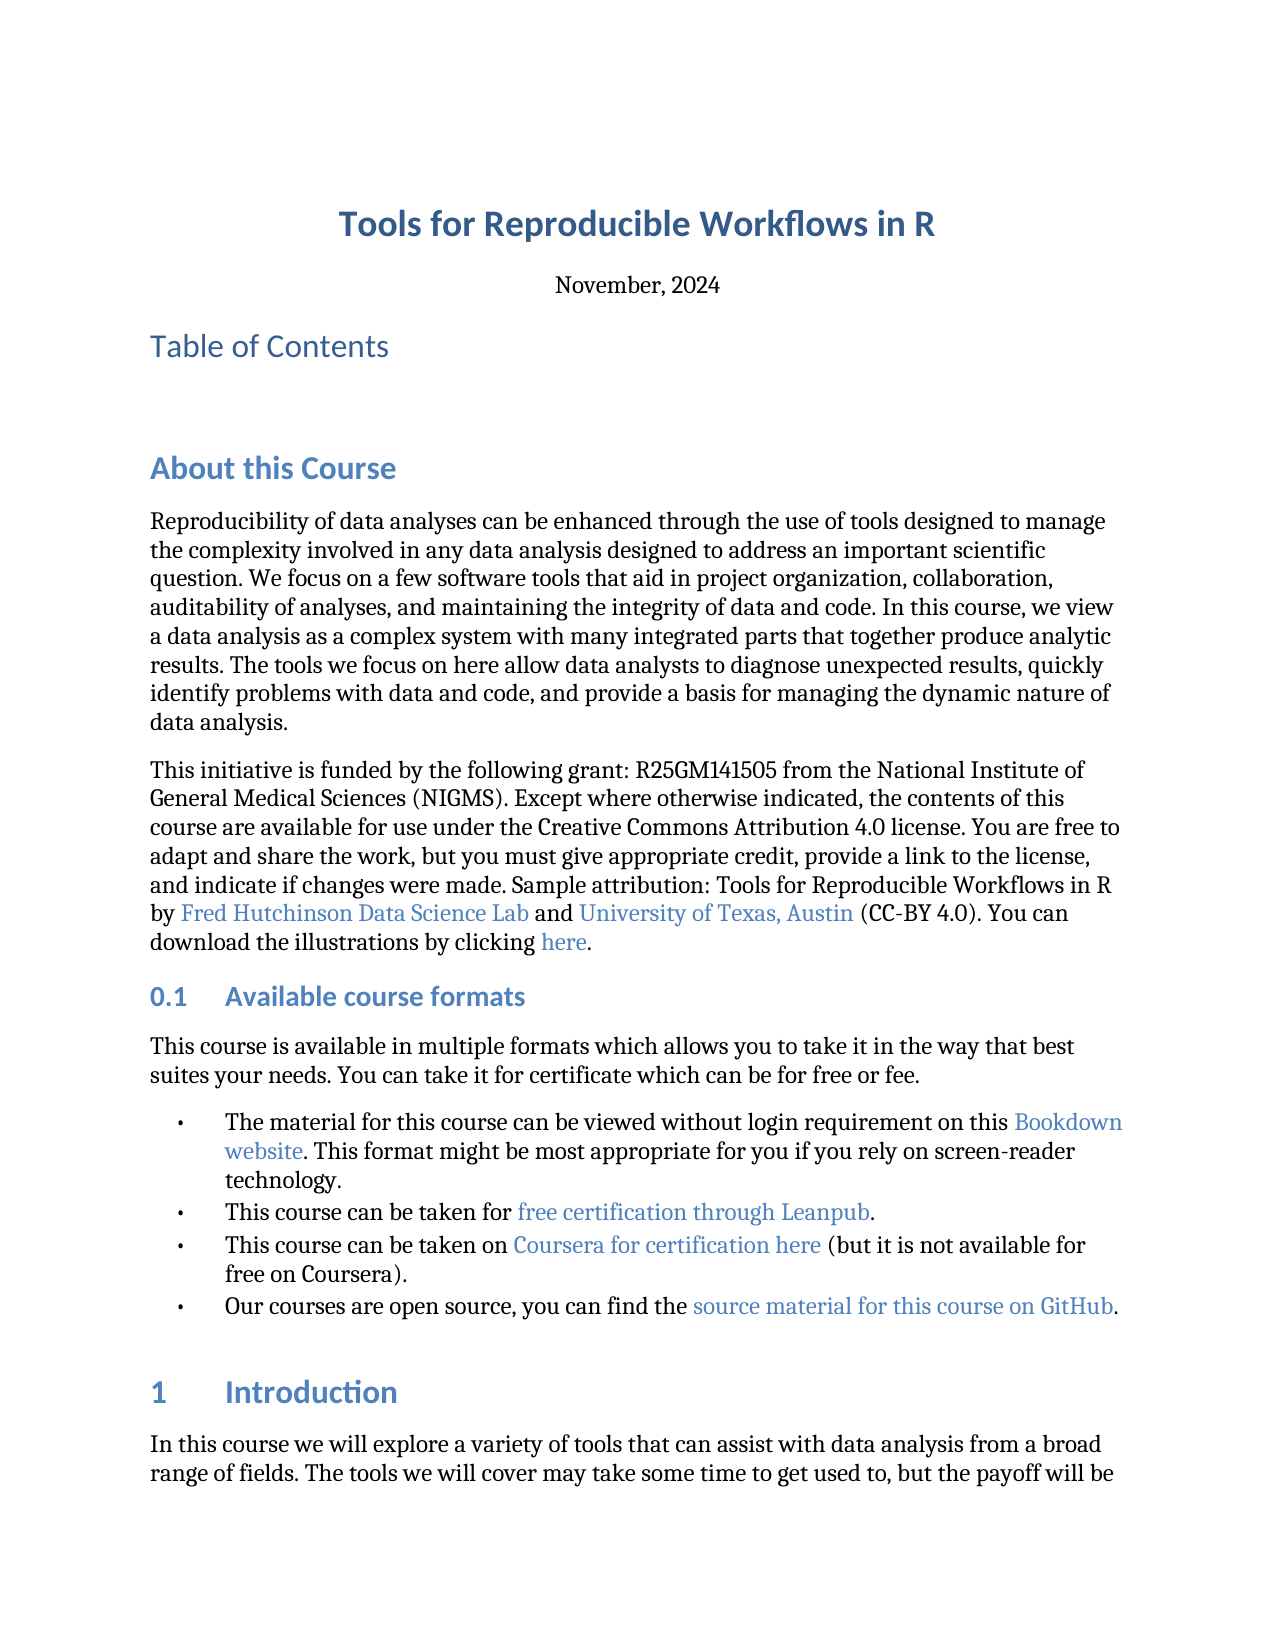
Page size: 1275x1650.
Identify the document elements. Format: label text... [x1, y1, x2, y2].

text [150, 1430, 1125, 1488]
list This course can be taken for free certification through Leanpub. [175, 1198, 1125, 1227]
list The material for this course can be viewed without login requirement on this Bookdown website. This format might be most appropriate for you if you rely on screen-reader technology. [175, 1108, 1125, 1194]
list This course can be taken on Coursera for certification here (but it is not available for free on Coursera). [175, 1231, 1125, 1288]
list Our courses are open source, you can find the source material for this course on GitHub. [175, 1292, 1125, 1321]
text November, 2024 [150, 271, 1125, 299]
text This initiative is funded by the following grant: R25GM141505 from the National Institute of General Medical Sciences (NIGMS). Except where otherwise indicated, the contents of this course are available for use under the Creative Commons Attribution 4.0 license. You are free to adapt and share the work, but you must give appropriate credit, provide a link to the license, and indicate if changes were made. Sample attribution: Tools for Reproducible Workflows in R by Fred Hutchinson Data Science Lab and University of Texas, Austin (CC-BY 4.0). You can download the illustrations by clicking here. [150, 756, 1125, 957]
text This course is available in multiple formats which allows you to take it in the way that best suites your needs. You can take it for certificate which can be for free or fee. [150, 1032, 1125, 1089]
text Reproducibility of data analyses can be enhanced through the use of tools designed to manage the complexity involved in any data analysis designed to address an important scientific question. We focus on a few software tools that aid in project organization, collaboration, auditability of analyses, and maintaining the integrity of data and code. In this course, we view a data analysis as a complex system with many integrated parts that together produce analytic results. The tools we focus on here allow data analysts to diagnose unexpected results, quickly identify problems with data and code, and provide a basis for managing the dynamic nature of data analysis. [150, 507, 1125, 737]
subtitle 1 Introduction [150, 1371, 1125, 1411]
subtitle 0.1 Available course formats [150, 978, 1125, 1013]
title Tools for Reproducible Workflows in R [150, 200, 1125, 246]
subtitle About this Course [150, 447, 1125, 488]
